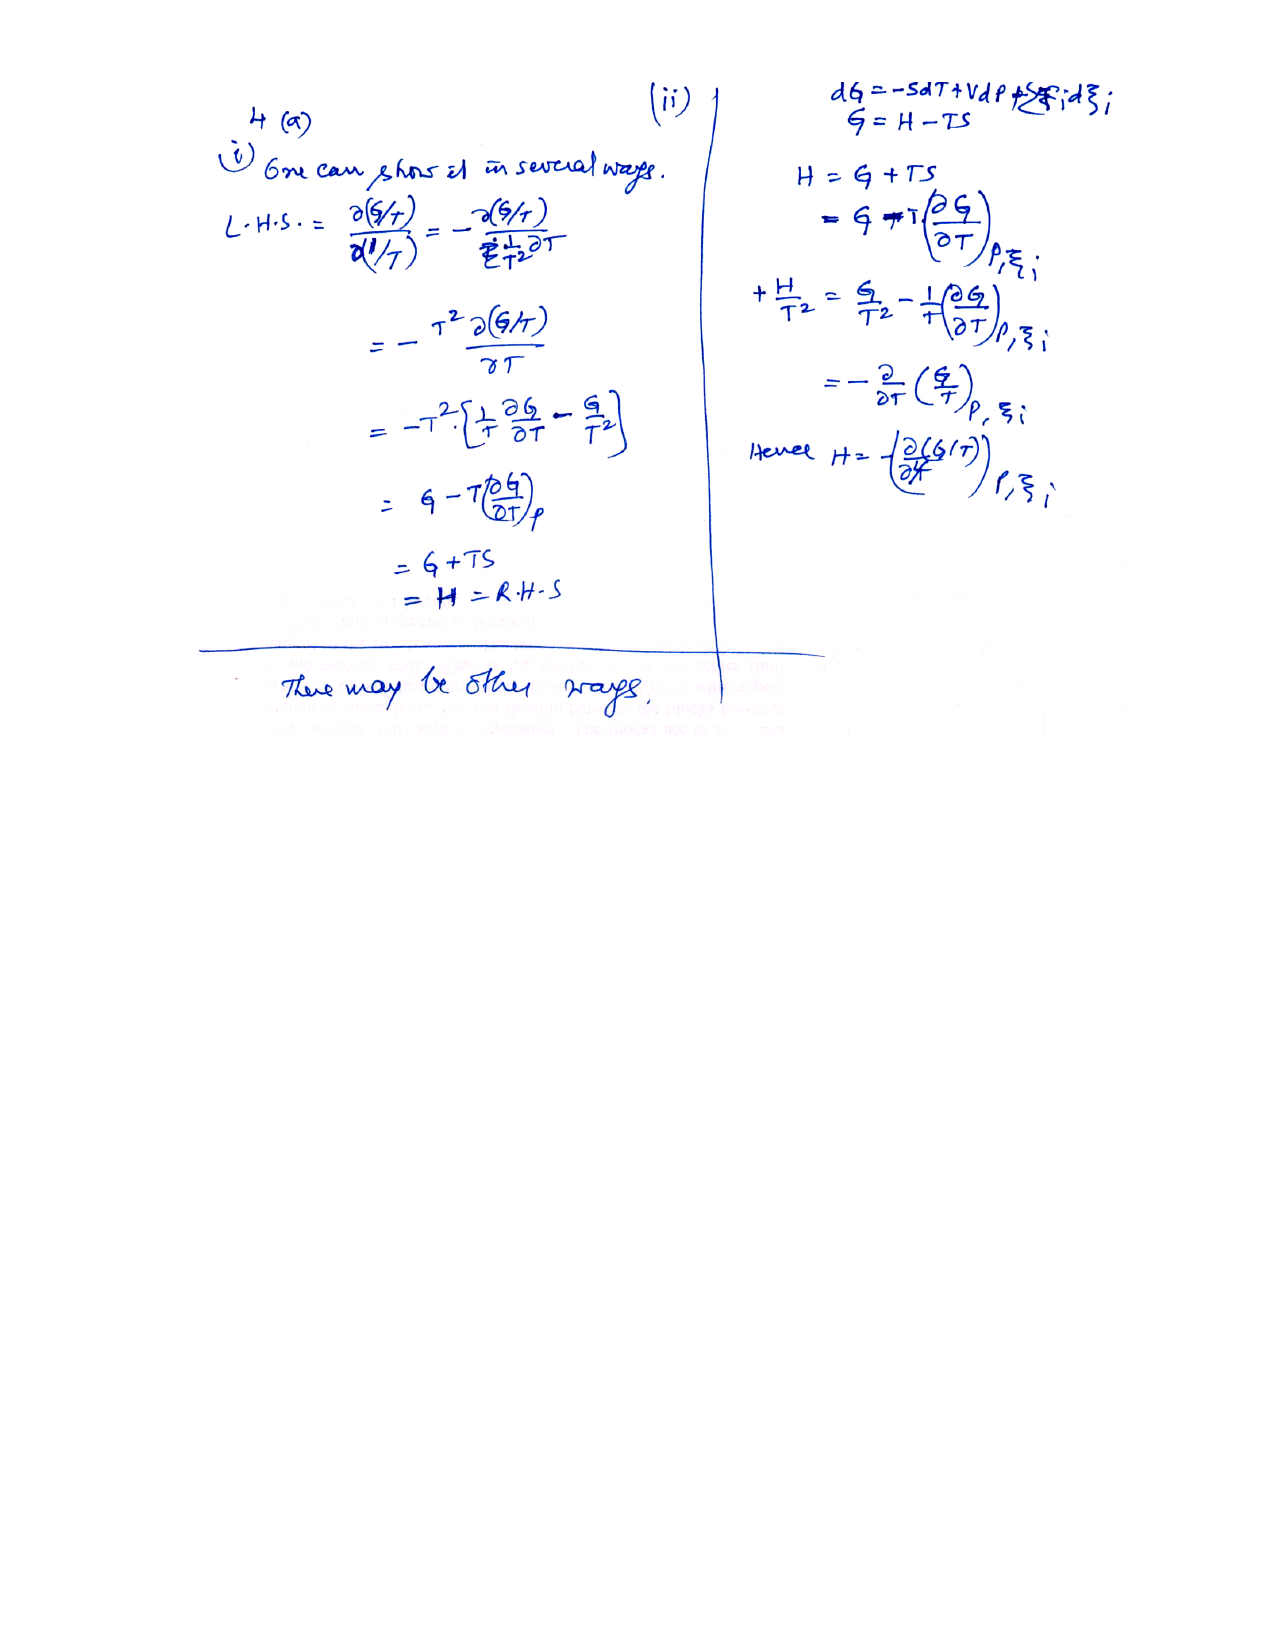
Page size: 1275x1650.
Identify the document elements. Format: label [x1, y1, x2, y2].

picture [185, 82, 1131, 735]
